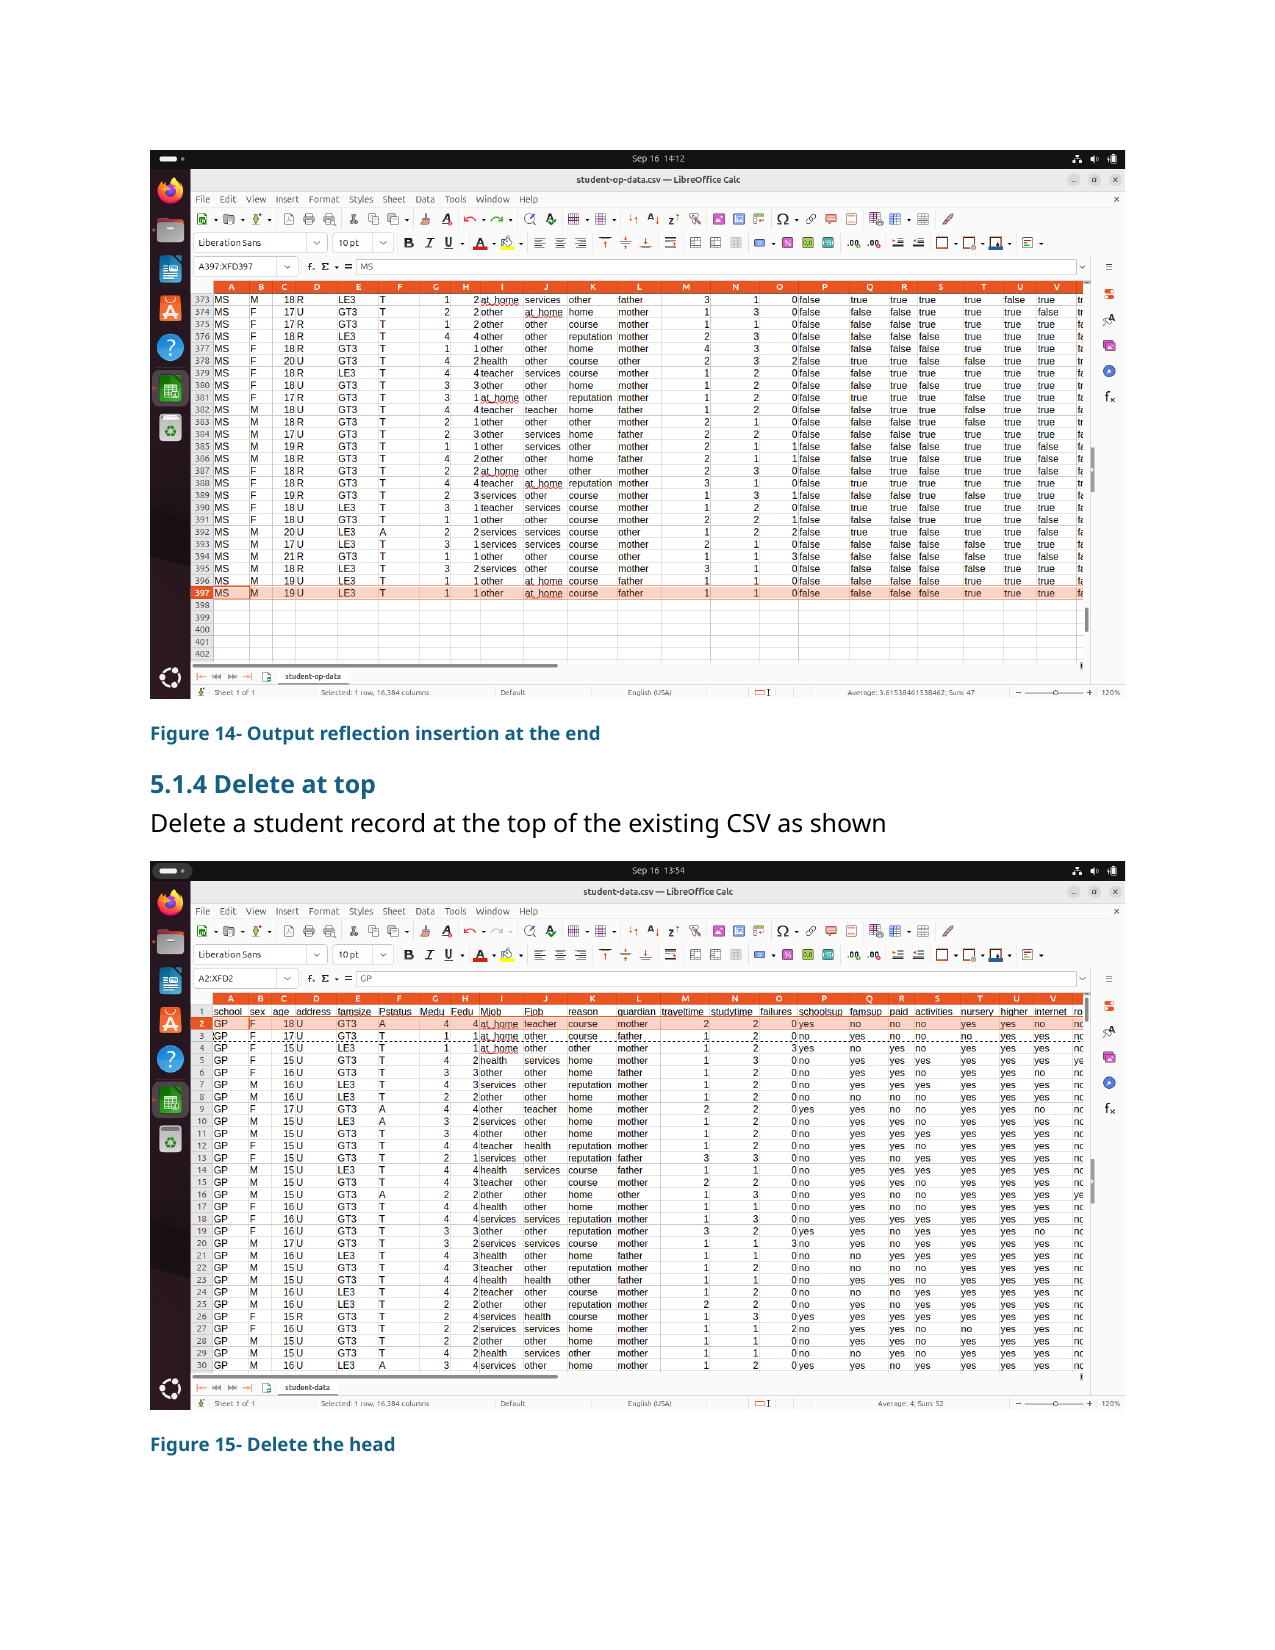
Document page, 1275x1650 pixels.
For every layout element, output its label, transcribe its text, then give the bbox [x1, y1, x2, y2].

picture [150, 150, 1125, 699]
subtitle 5.1.4 Delete at top [150, 767, 1125, 801]
picture [150, 861, 1125, 1410]
text Delete a student record at the top of the existing CSV as shown [150, 806, 1125, 840]
